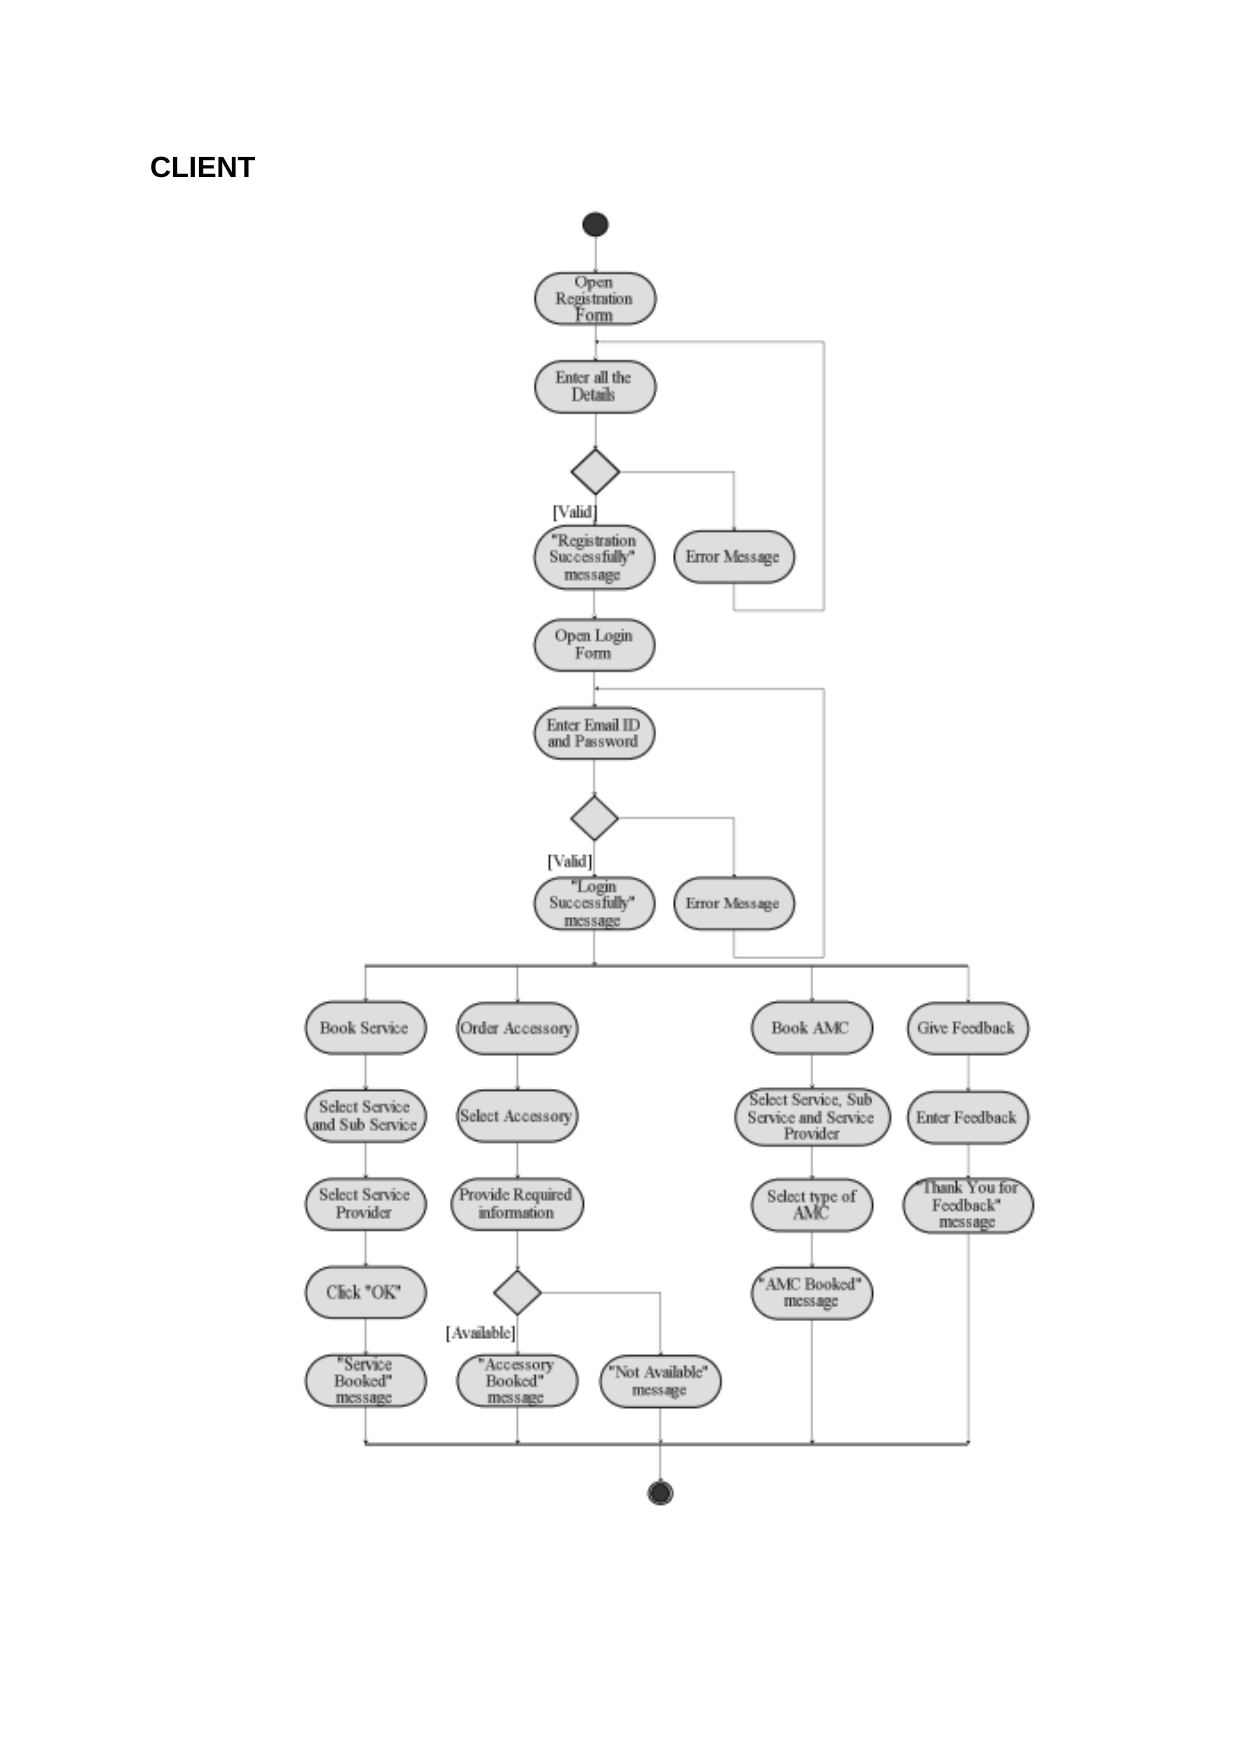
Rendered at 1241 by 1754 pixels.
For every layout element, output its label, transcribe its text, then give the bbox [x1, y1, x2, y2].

text CLIENT [150, 150, 1090, 183]
picture [208, 192, 1122, 1511]
